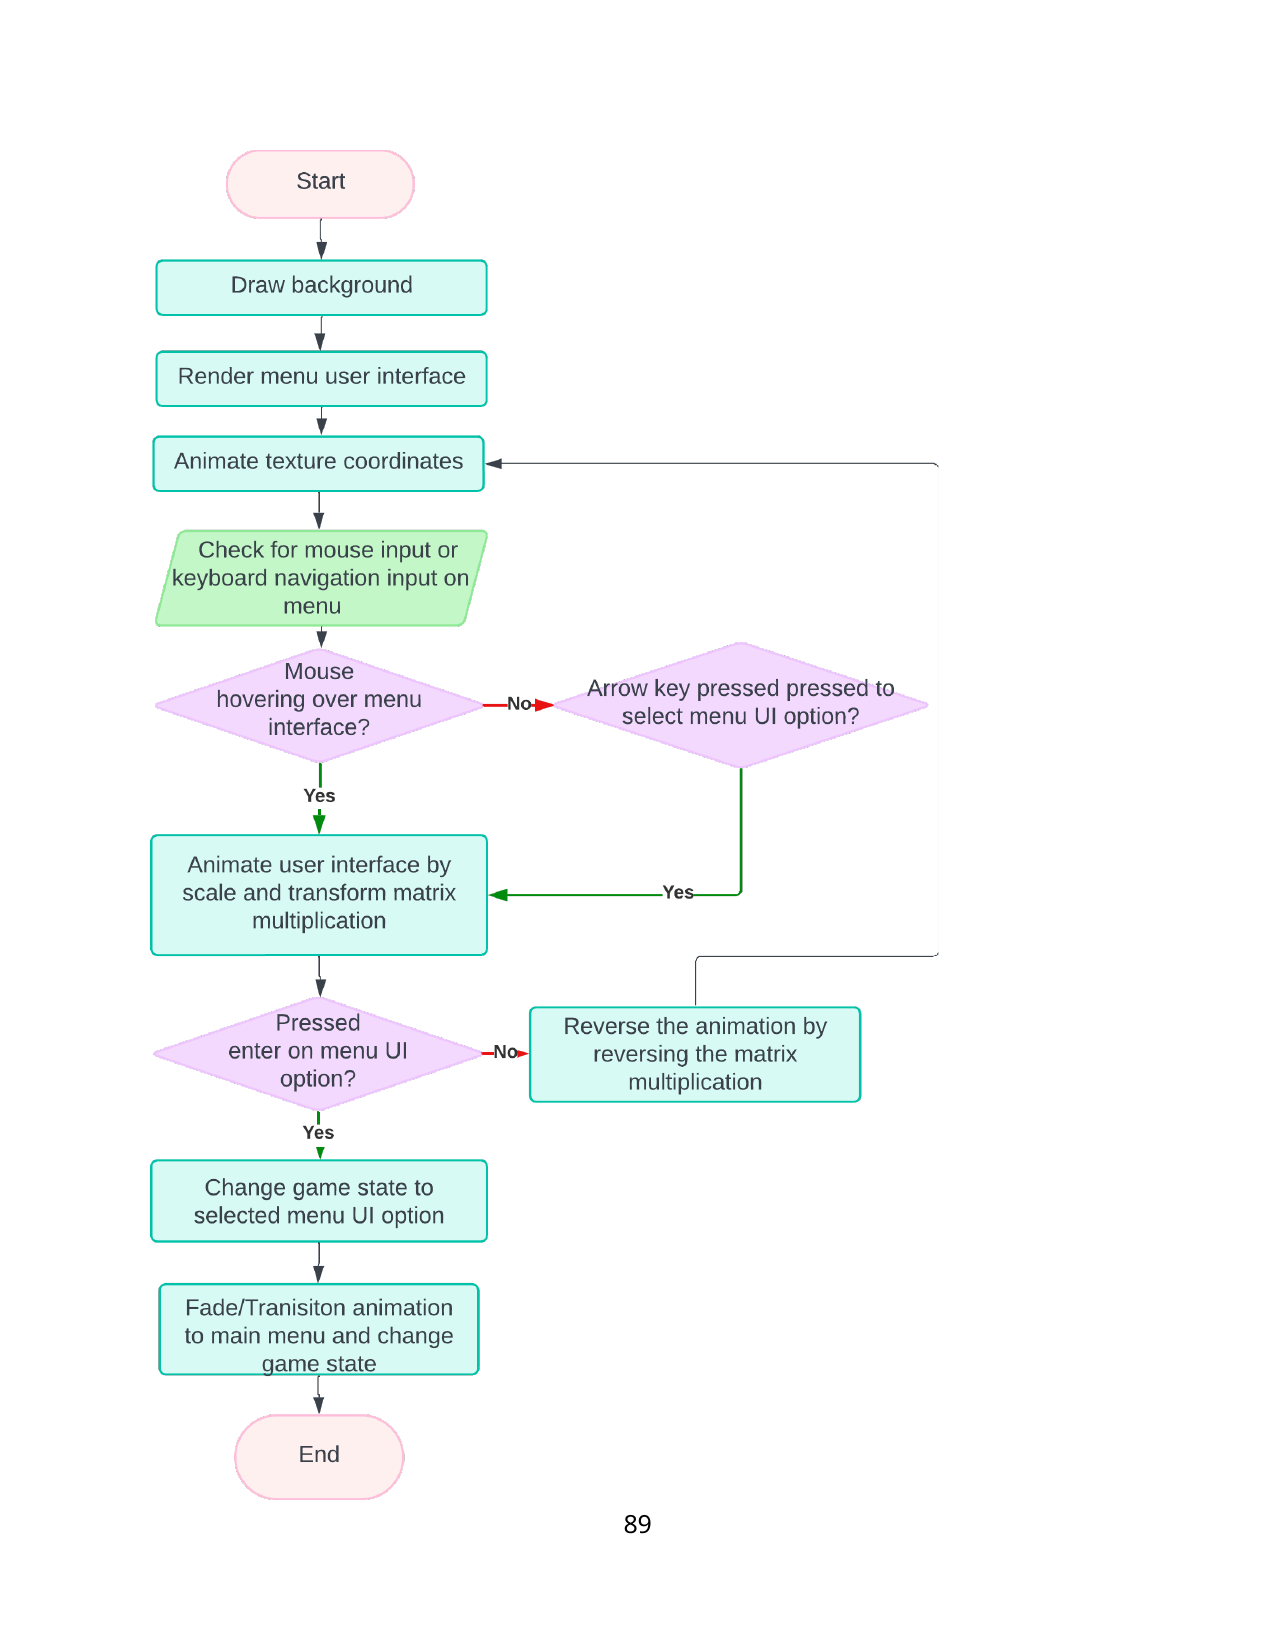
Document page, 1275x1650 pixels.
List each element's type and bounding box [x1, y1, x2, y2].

picture [150, 150, 939, 1500]
